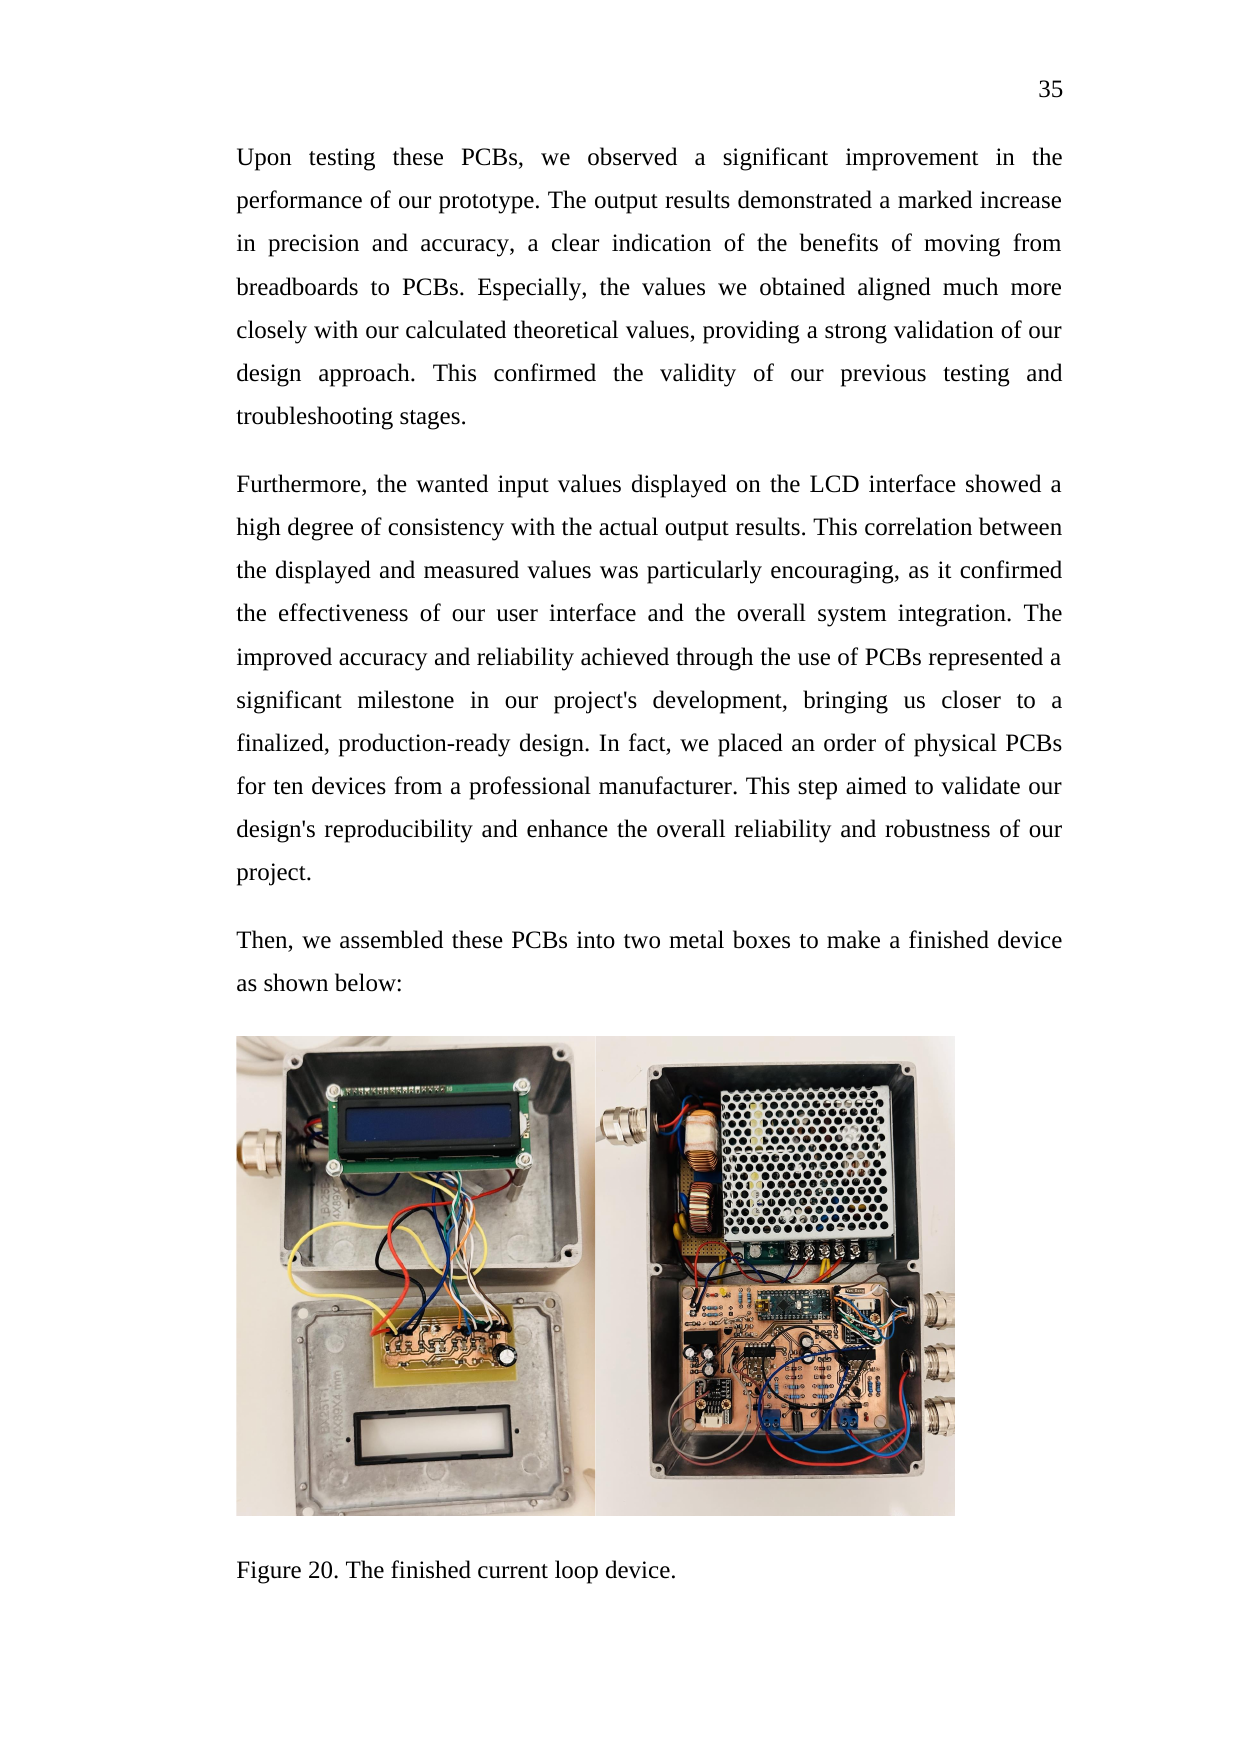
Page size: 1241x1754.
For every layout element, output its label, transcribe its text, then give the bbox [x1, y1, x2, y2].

text Furthermore, the wanted input values displayed on the LCD interface showed a high degree of consistency with the actual output results. This correlation between the displayed and measured values was particularly encouraging, as it confirmed the effectiveness of our user interface and the overall system integration. The improved accuracy and reliability achieved through the use of PCBs represented a significant milestone in our project's development, bringing us closer to a finalized, production-ready design. In fact, we placed an order of physical PCBs for ten devices from a professional manufacturer. This step aimed to validate our design's reproducibility and enhance the overall reliability and robustness of our project. [236, 469, 1063, 886]
picture [236, 1036, 955, 1516]
text Figure 20. The finished current loop device. [236, 1555, 1063, 1584]
text Upon testing these PCBs, we observed a significant improvement in the performance of our prototype. The output results demonstrated a marked increase in precision and accuracy, a clear indication of the benefits of moving from breadboards to PCBs. Especially, the values we obtained aligned much more closely with our calculated theoretical values, providing a strong validation of our design approach. This confirmed the validity of our previous testing and troubleshooting stages. [236, 142, 1063, 430]
text Then, we assembled these PCBs into two metal boxes to make a finished device as shown below: [236, 925, 1063, 997]
